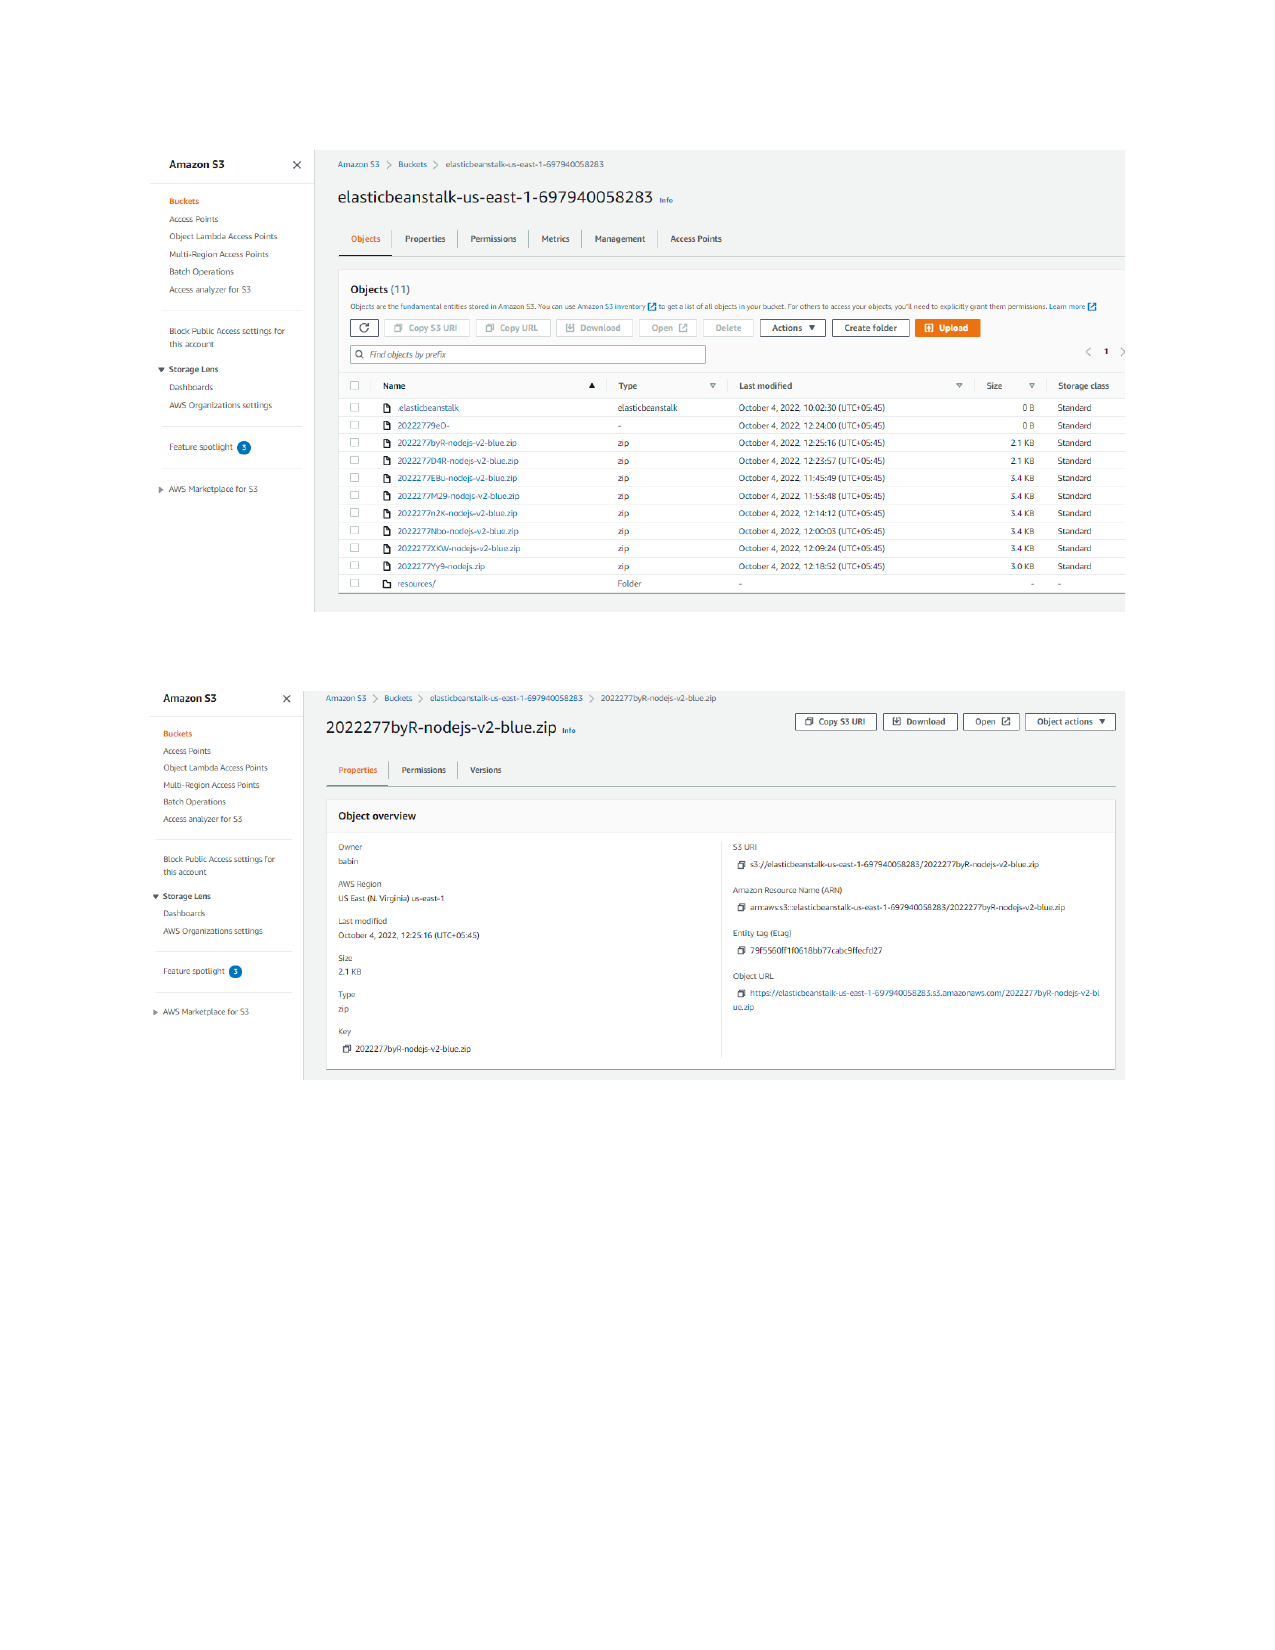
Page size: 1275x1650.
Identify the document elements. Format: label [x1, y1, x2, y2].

picture [150, 150, 1125, 612]
picture [150, 691, 1125, 1080]
